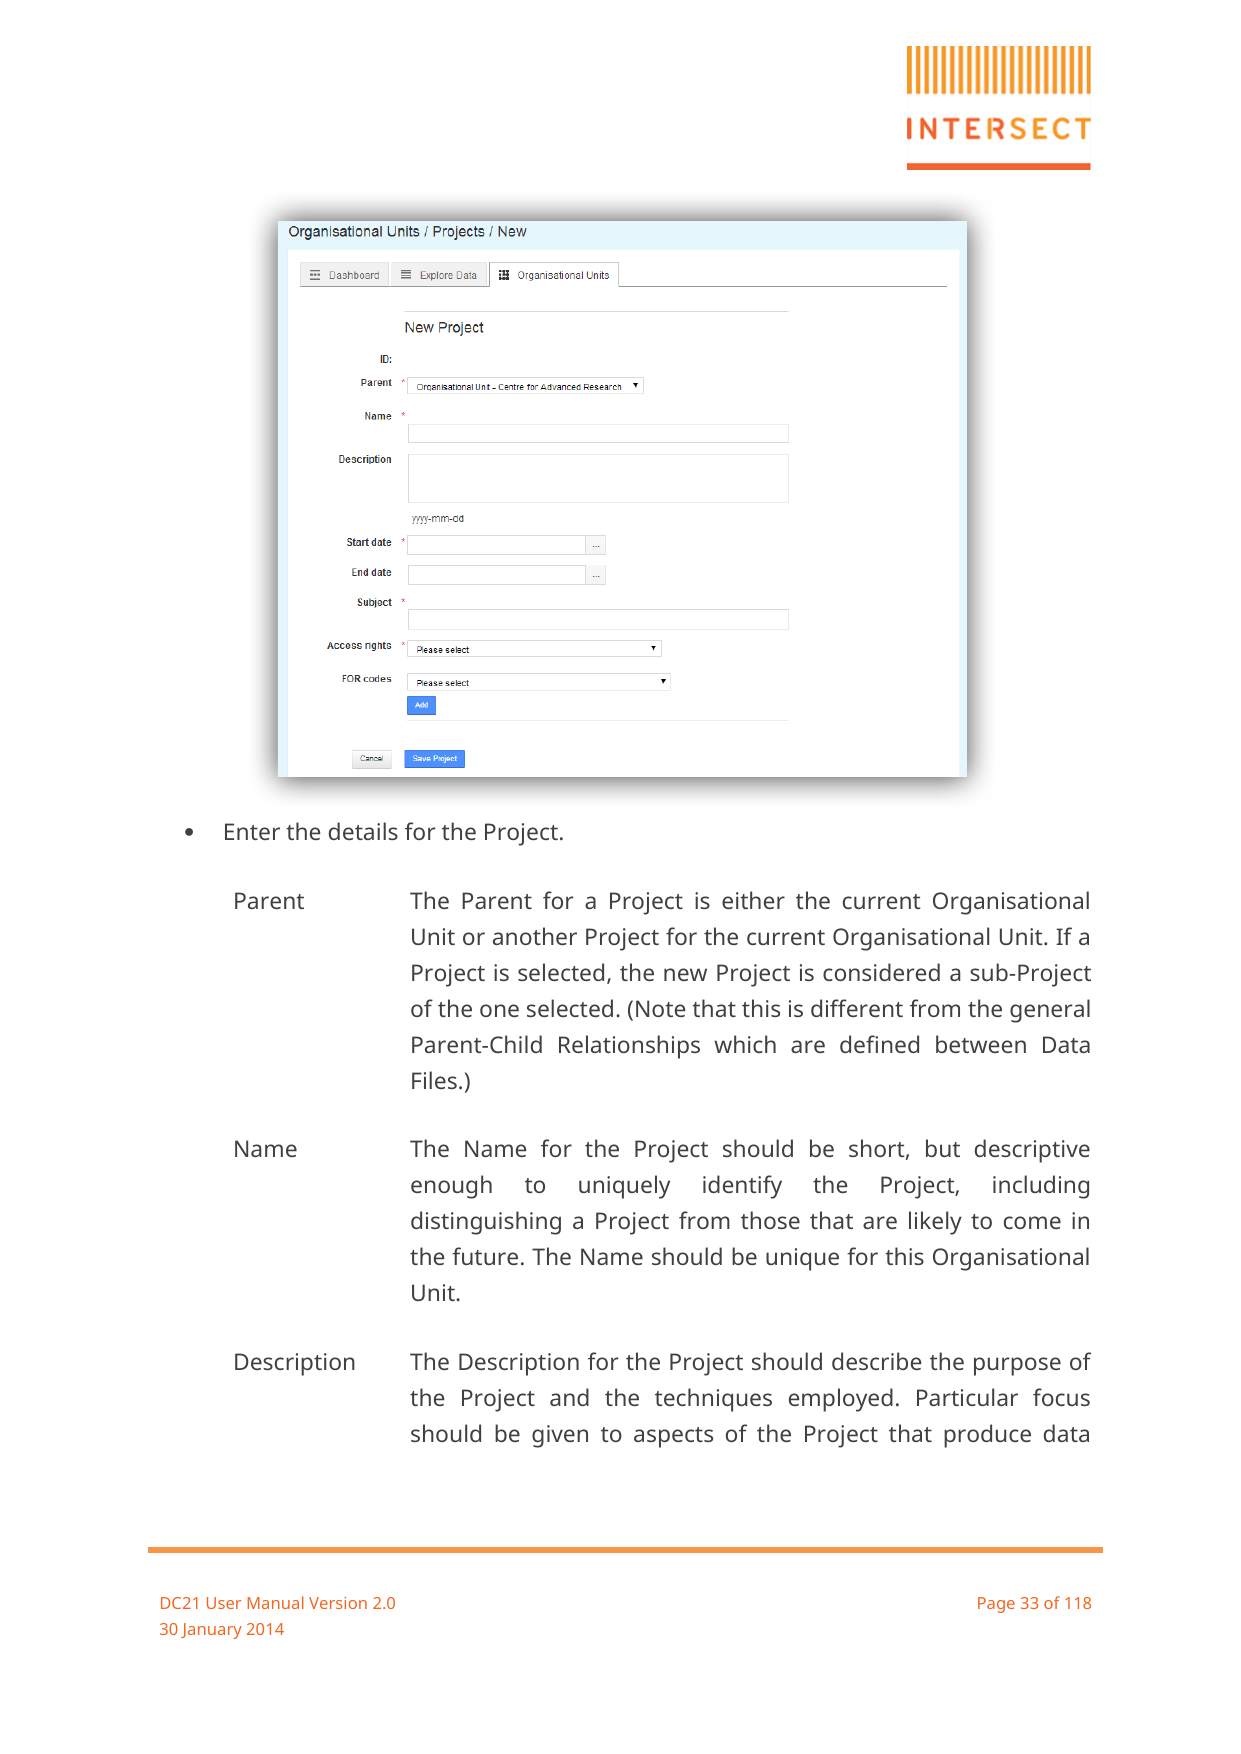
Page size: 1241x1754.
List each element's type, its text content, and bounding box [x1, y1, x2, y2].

table_header Parent [222, 873, 399, 1121]
table_cell Name [222, 1121, 399, 1333]
table_cell Description [222, 1333, 399, 1449]
table_header The Parent for a Project is either the current Organisational Unit or another Project for the current Organisational Unit. If a Project is selected, the new Project is considered a sub-Project of the one selected. (Note that this is different from the general Parent-Child Relationships which are defined between Data Files.) [399, 873, 1103, 1121]
picture [905, 44, 1093, 172]
table_cell The Name for the Project should be short, but descriptive enough to uniquely identify the Project, including distinguishing a Project from those that are likely to come in the future. The Name should be unique for this Organisational Unit. [399, 1121, 1103, 1333]
picture [277, 221, 967, 777]
list Enter the details for the Project. [185, 816, 1092, 847]
